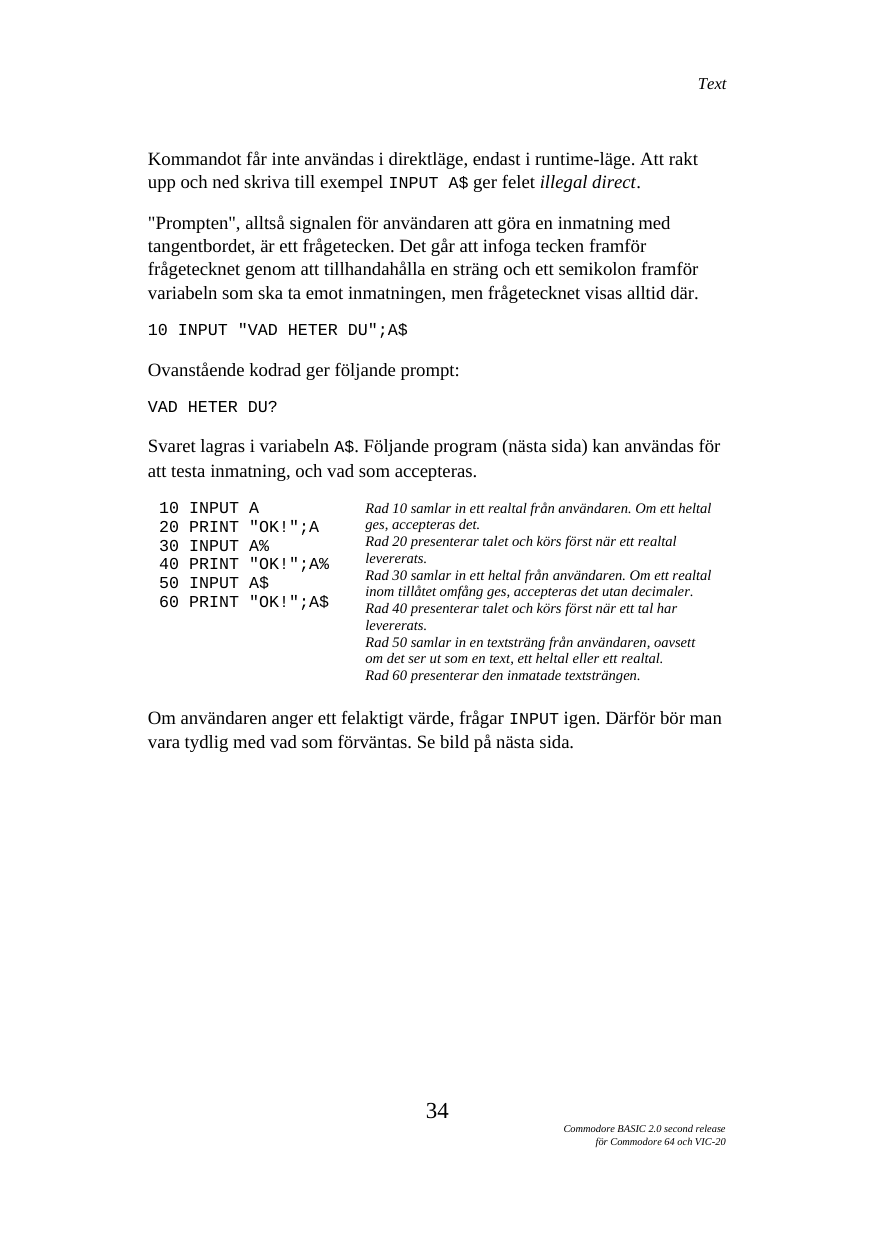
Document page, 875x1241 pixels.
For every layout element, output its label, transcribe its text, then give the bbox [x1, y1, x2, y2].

text Svaret lagras i variabeln A$. Följande program (nästa sida) kan användas för att testa inmatning, och vad som accepteras. [148, 435, 726, 481]
table_header Rad 10 samlar in ett realtal från användaren. Om ett heltal ges, accepteras det. Rad 20 presenterar talet och körs först när ett realtal levererats. Rad 30 samlar in ett heltal från användaren. Om ett realtal inom tillåtet omfång ges, accepteras det utan decimaler. Rad 40 presenterar talet och körs först när ett tal har levererats. Rad 50 samlar in en textsträng från användaren, oavsett om det ser ut som en text, ett heltal eller ett realtal. Rad 60 presenterar den inmatade textsträngen. [354, 499, 725, 684]
table_header 10 INPUT A 20 PRINT "OK!";A 30 INPUT A% 40 PRINT "OK!";A% 50 INPUT A$ 60 PRINT "OK!";A$ [148, 499, 354, 684]
text Om användaren anger ett felaktigt värde, frågar INPUT igen. Därför bör man vara tydlig med vad som förväntas. Se bild på nästa sida. [148, 684, 726, 753]
text Ovanstående kodrad ger följande prompt: [148, 358, 726, 380]
text 10 INPUT "VAD HETER DU";A$ [148, 321, 726, 340]
text VAD HETER DU? [148, 398, 726, 417]
text Kommandot får inte användas i direktläge, endast i runtime-läge. Att rakt upp och ned skriva till exempel INPUT A$ ger felet illegal direct. [148, 148, 726, 193]
text "Prompten", alltså signalen för användaren att göra en inmatning med tangentbordet, är ett frågetecken. Det går att infoga tecken framför frågetecknet genom att tillhandahålla en sträng och ett semikolon framför variabeln som ska ta emot inmatningen, men frågetecknet visas alltid där. [148, 212, 726, 303]
